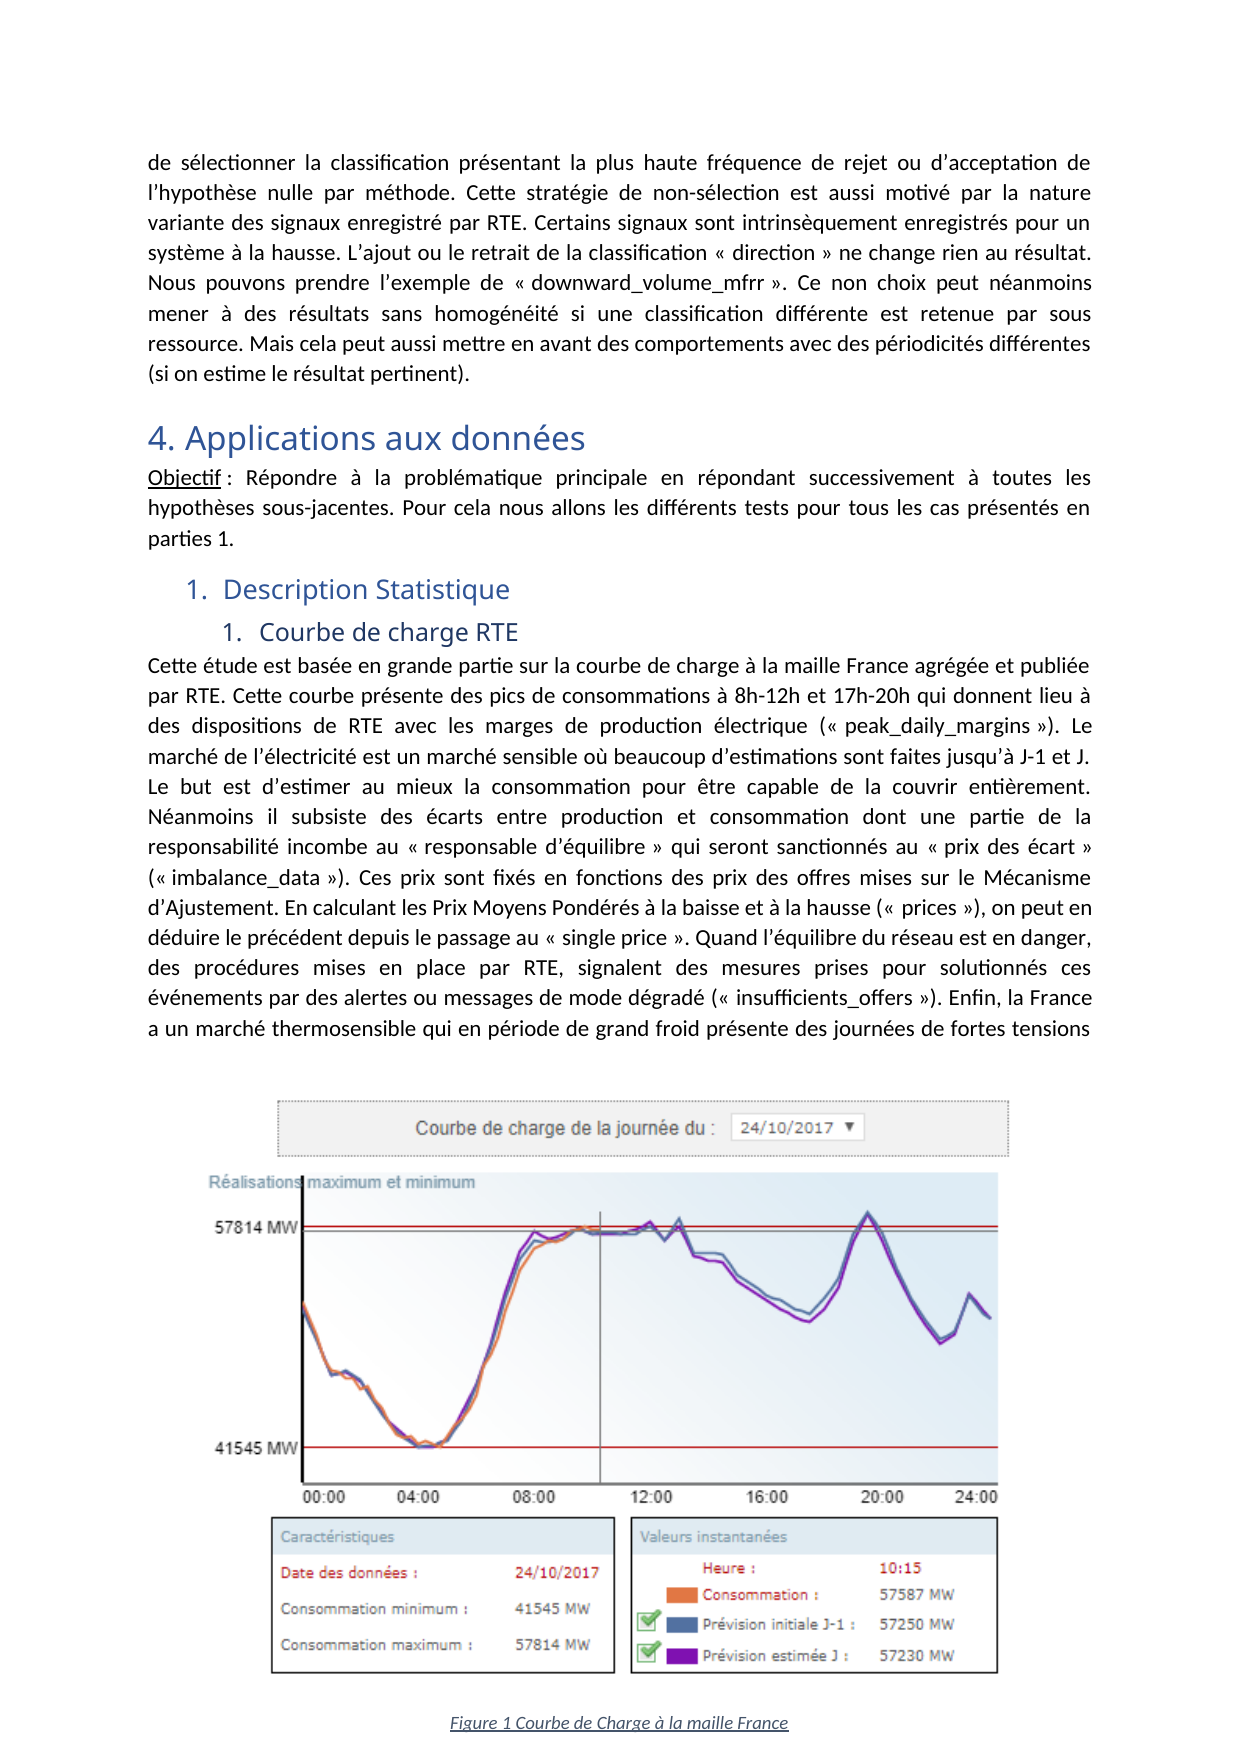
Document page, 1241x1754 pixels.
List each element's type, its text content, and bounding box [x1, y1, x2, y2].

picture [187, 1085, 1053, 1702]
text Objectif : Répondre à la problématique principale en répondant successivement à toutes les hypothèses sous-jacentes. Pour cela nous allons les différents tests pour tous les cas présentés en parties 1. [148, 463, 1093, 552]
text Cette étude est basée en grande partie sur la courbe de charge à la maille France agrégée et publiée par RTE. Cette courbe présente des pics de consommations à 8h-12h et 17h-20h qui donnent lieu à des dispositions de RTE avec les marges de production électrique (« peak_daily_margins »). Le marché de l’électricité est un marché sensible où beaucoup d’estimations sont faites jusqu’à J-1 et J. Le but est d’estimer au mieux la consommation pour être capable de la couvrir entièrement. Néanmoins il subsiste des écarts entre production et consommation dont une partie de la responsabilité incombe au « responsable d’équilibre » qui seront sanctionnés au « prix des écart » (« imbalance_data »). Ces prix sont fixés en fonctions des prix des offres mises sur le Mécanisme d’Ajustement. En calculant les Prix Moyens Pondérés à la baisse et à la hausse (« prices »), on peut en déduire le précédent depuis le passage au « single price ». Quand l’équilibre du réseau est en danger, des procédures mises en place par RTE, signalent des mesures prises pour solutionnés ces événements par des alertes ou messages de mode dégradé (« insufficients_offers »). Enfin, la France a un marché thermosensible qui en période de grand froid présente des journées de fortes tensions sur le marché de l’électricité, ces journées sont signalées « PP1/PP2 » (« signals »). Pour plus de détails il est possible de consulter la page cartographie des données suivantes. [148, 651, 1093, 1042]
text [148, 148, 1093, 387]
subtitle Courbe de charge RTE [221, 614, 1093, 648]
subtitle Description Statistique [185, 571, 1093, 607]
subtitle Applications aux données [148, 414, 1093, 460]
